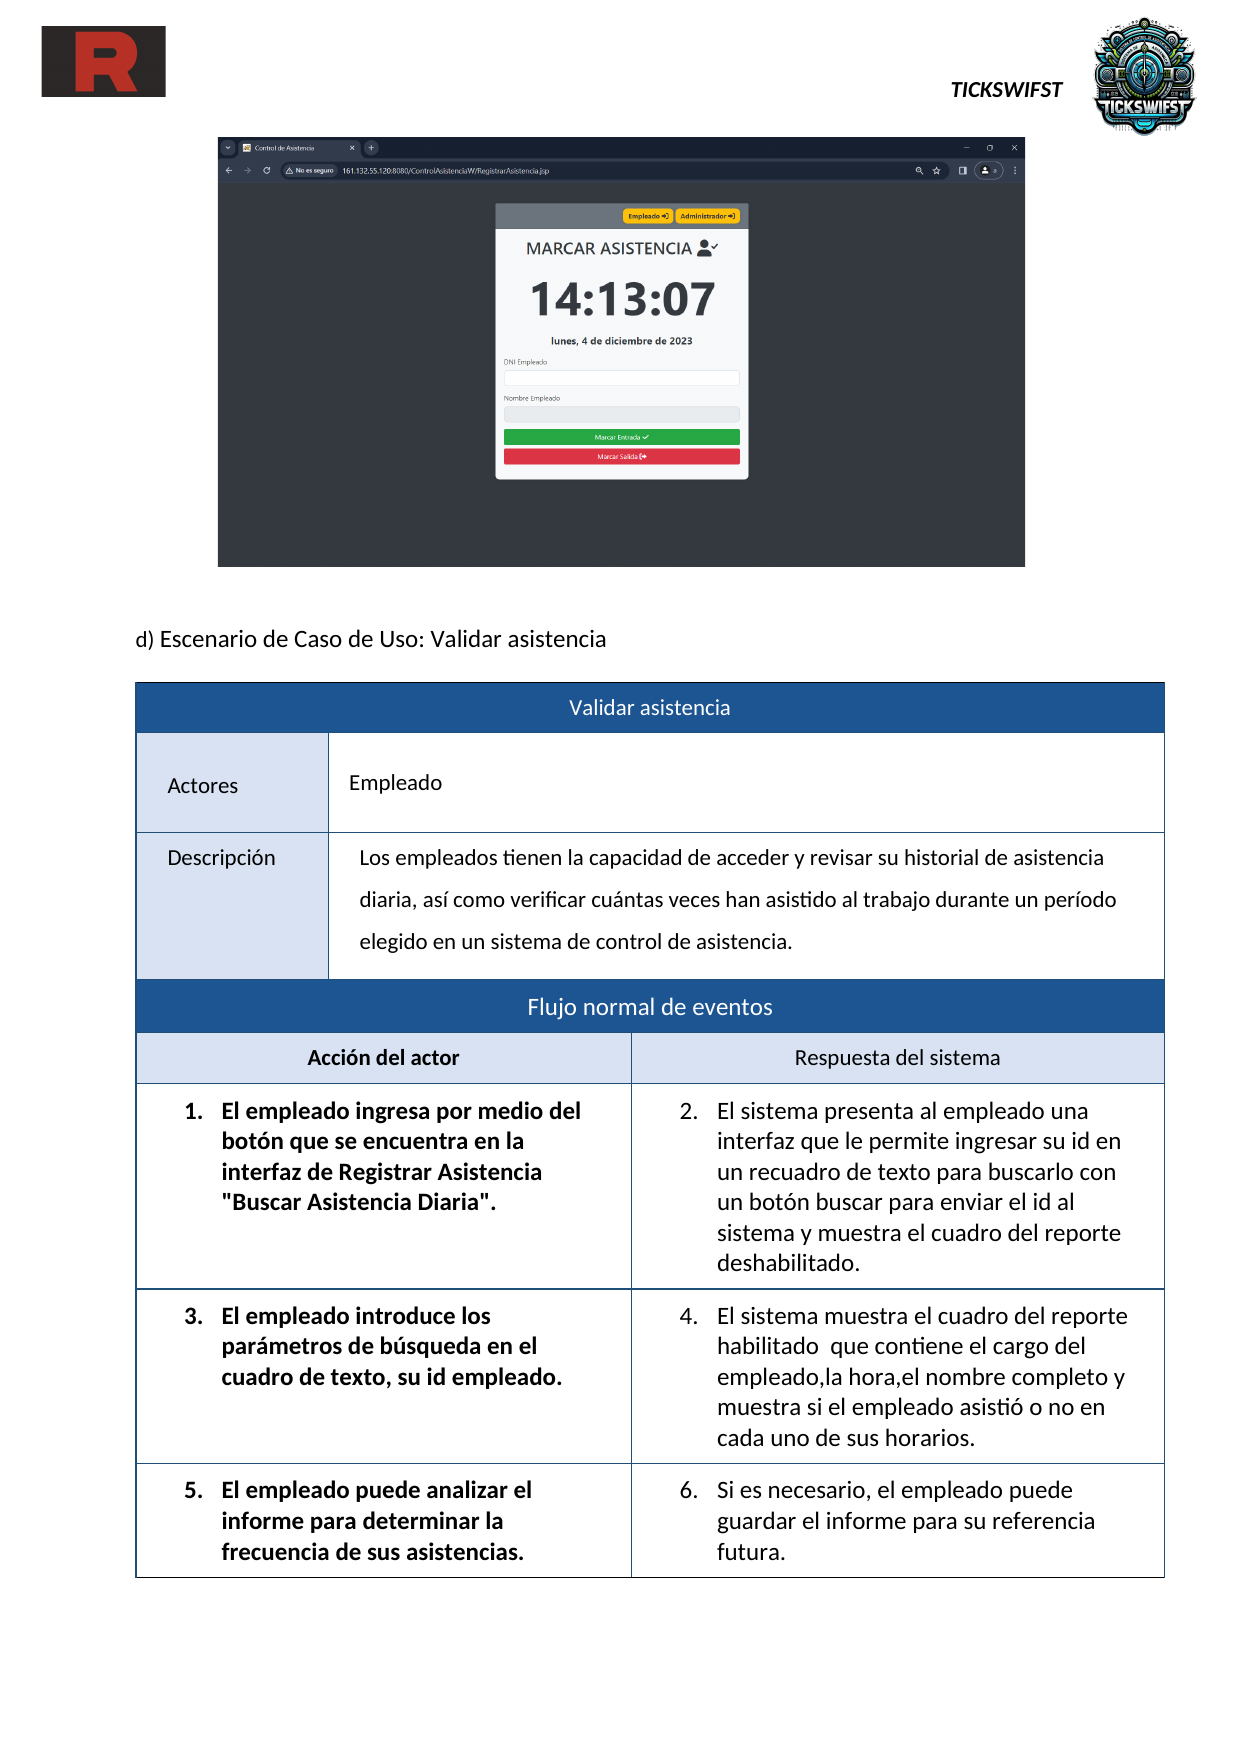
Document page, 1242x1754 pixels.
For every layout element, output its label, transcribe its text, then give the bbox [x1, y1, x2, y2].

table_cell Empleado [329, 733, 1164, 832]
table_cell Respuesta del sistema [632, 1033, 1164, 1083]
table_cell Descripción [137, 833, 328, 979]
picture [1086, 13, 1199, 139]
picture [41, 26, 166, 97]
table_cell El sistema presenta al empleado una interfaz que le permite ingresar su id en un recuadro de texto para buscarlo con un botón buscar para enviar el id al sistema y muestra el cuadro del reporte deshabilitado. [632, 1084, 1164, 1288]
table_cell Flujo normal de eventos [137, 980, 1164, 1032]
table_cell Actores [137, 733, 328, 832]
picture [218, 137, 1026, 567]
table_cell El empleado puede analizar el informe para determinar la frecuencia de sus asistencias. [137, 1464, 631, 1577]
table_cell Si es necesario, el empleado puede guardar el informe para su referencia futura. [632, 1464, 1164, 1577]
table_cell El sistema muestra el cuadro del reporte habilitado que contiene el cargo del empleado,la hora,el nombre completo y muestra si el empleado asistió o no en cada uno de sus horarios. [632, 1290, 1164, 1463]
text d) Escenario de Caso de Uso: Validar asistencia [135, 623, 1152, 653]
table_cell El empleado ingresa por medio del botón que se encuentra en la interfaz de Registrar Asistencia "Buscar Asistencia Diaria". [137, 1084, 631, 1288]
table_cell Los empleados tienen la capacidad de acceder y revisar su historial de asistencia diaria, así como verificar cuántas veces han asistido al trabajo durante un período elegido en un sistema de control de asistencia. [329, 833, 1164, 979]
table_cell El empleado introduce los parámetros de búsqueda en el cuadro de texto, su id empleado. [137, 1290, 631, 1463]
table_cell Acción del actor [137, 1033, 631, 1083]
table_header Validar asistencia [137, 683, 1164, 732]
